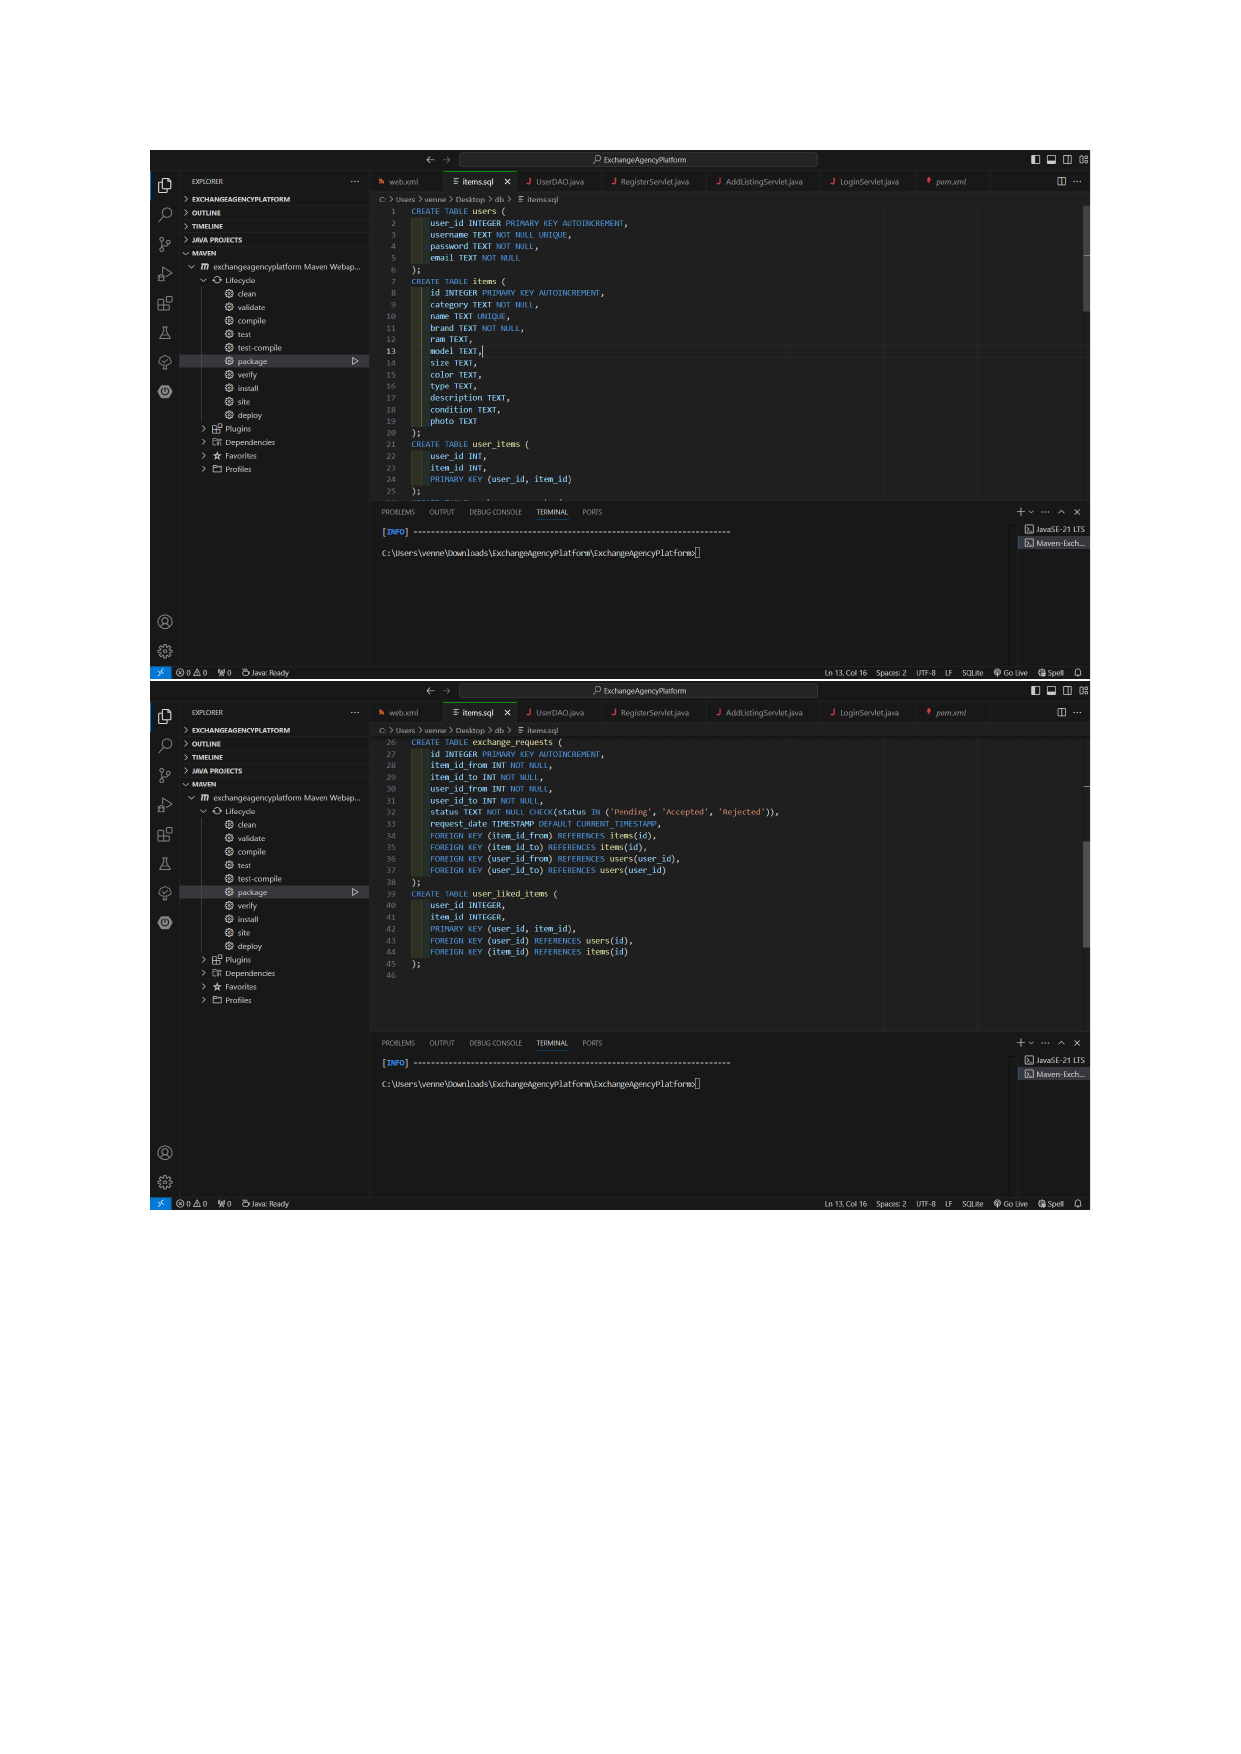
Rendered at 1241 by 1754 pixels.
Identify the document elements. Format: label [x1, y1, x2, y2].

picture [150, 150, 1091, 679]
picture [150, 681, 1091, 1210]
